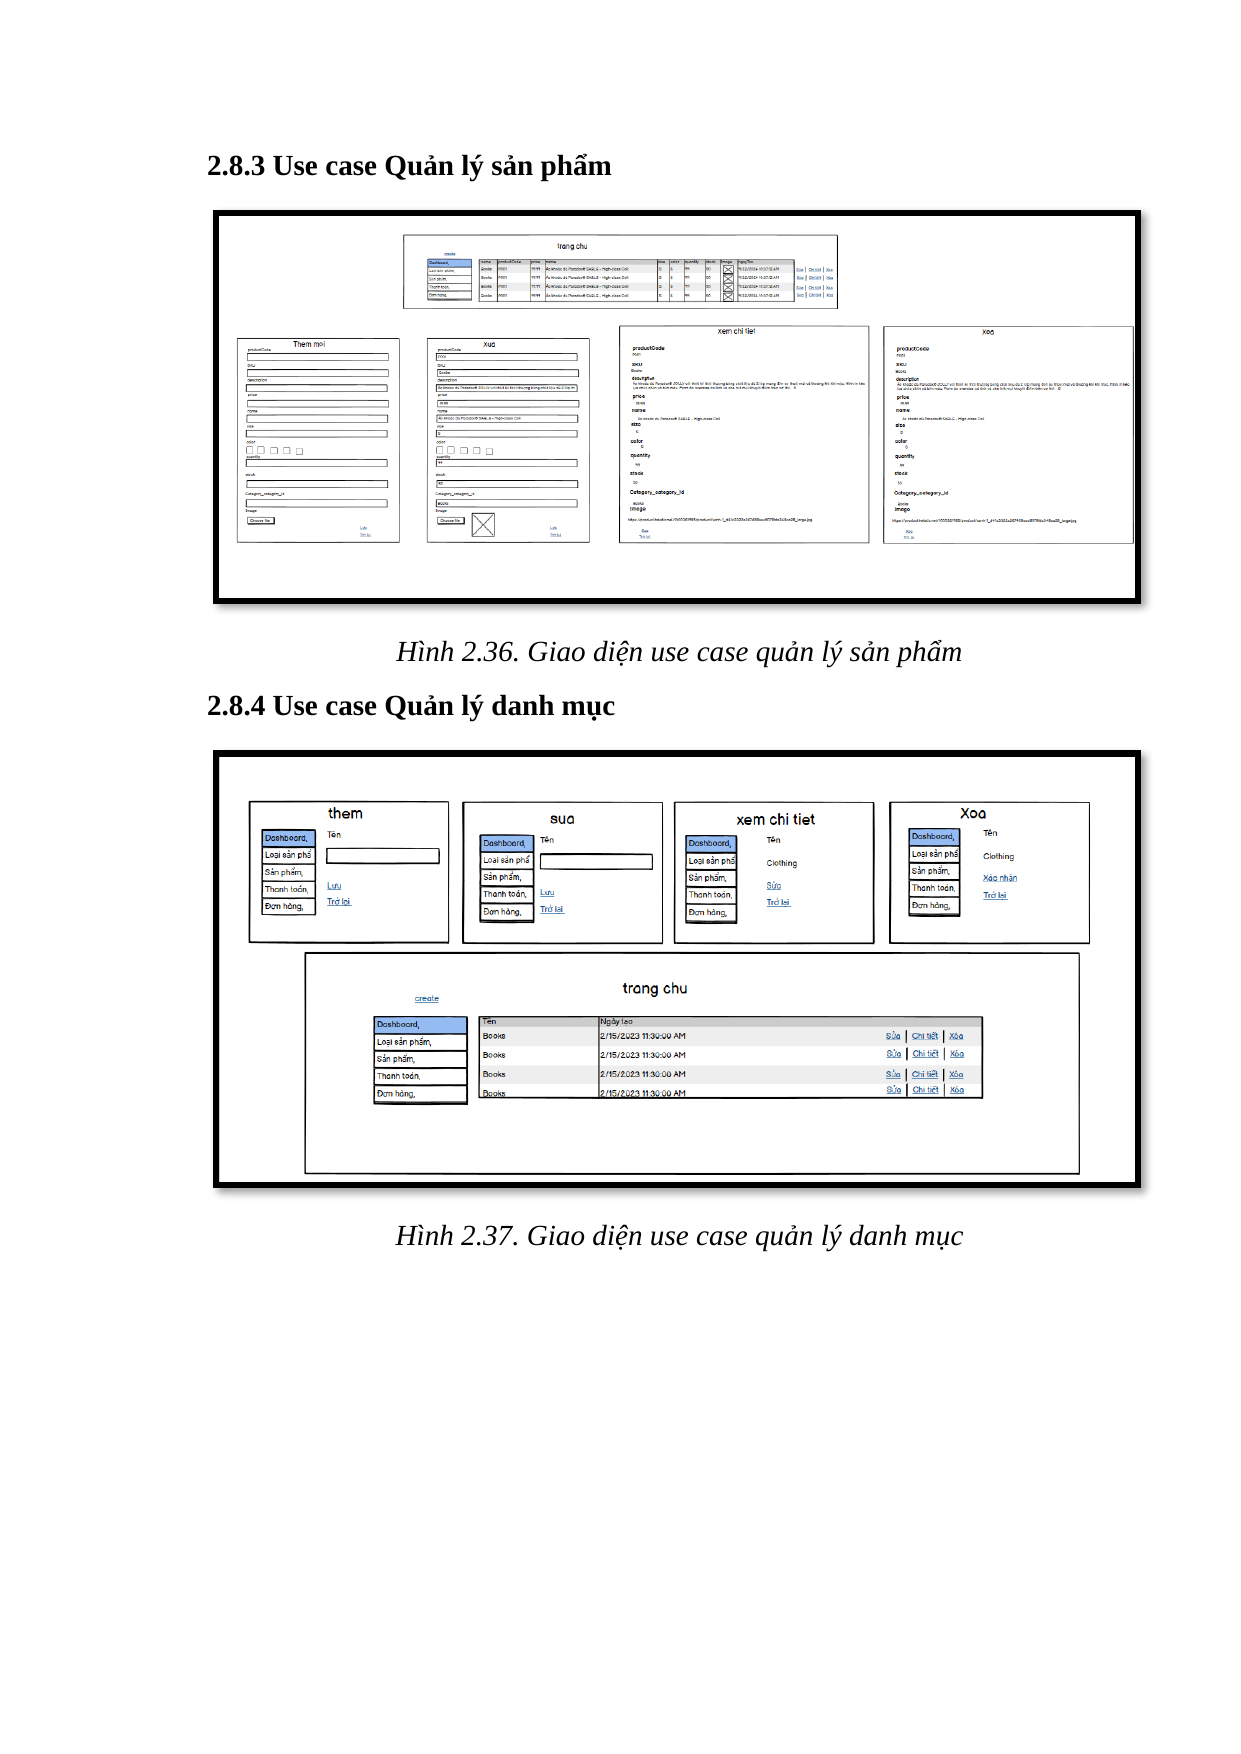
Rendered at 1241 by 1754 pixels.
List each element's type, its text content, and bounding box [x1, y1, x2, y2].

text Hình 2.36. Giao diện use case quản lý sản phẩm [236, 634, 1122, 667]
subtitle 2.8.3 Use case Quản lý sản phẩm [207, 148, 1122, 181]
picture [219, 216, 1135, 598]
picture [219, 757, 1135, 1182]
subtitle 2.8.4 Use case Quản lý danh mục [207, 688, 1122, 722]
text Hình 2.37. Giao diện use case quản lý danh mục [236, 1218, 1122, 1251]
